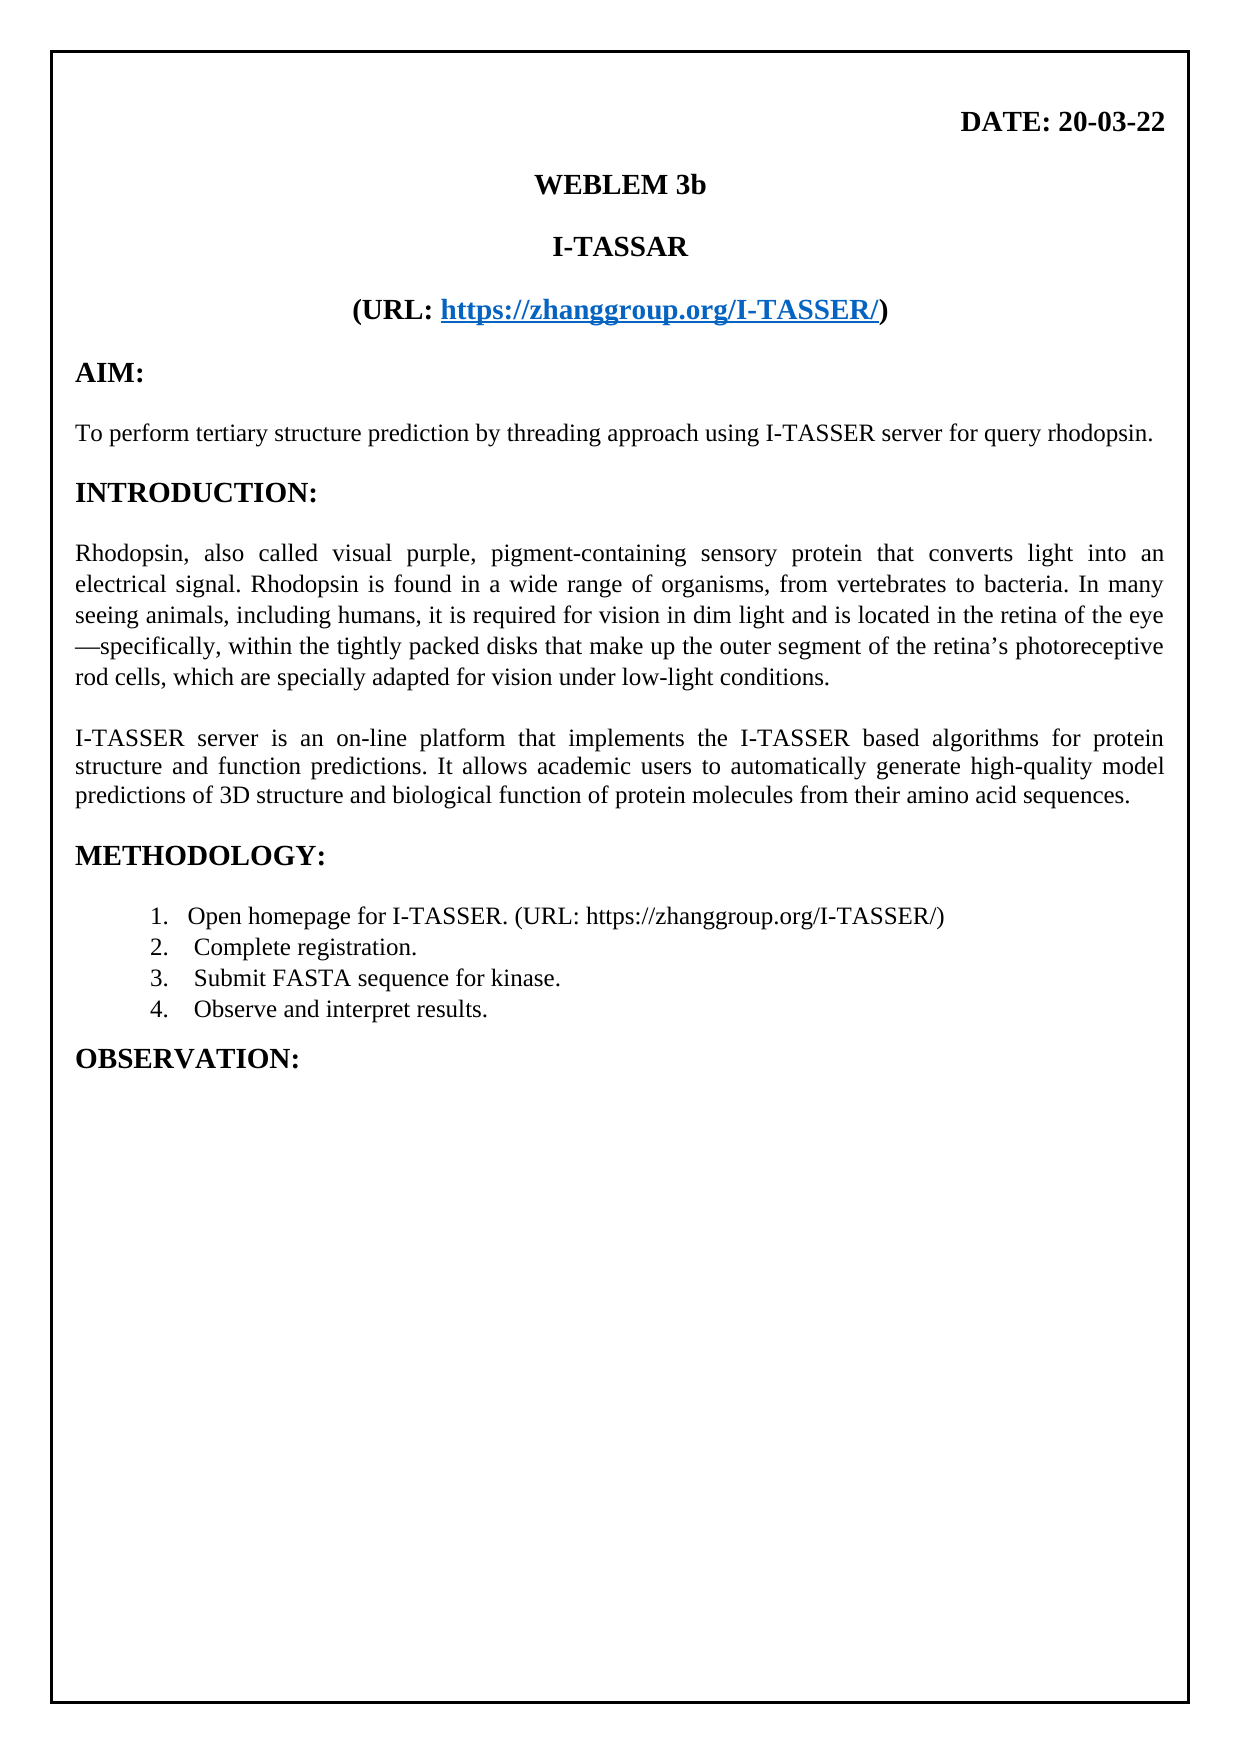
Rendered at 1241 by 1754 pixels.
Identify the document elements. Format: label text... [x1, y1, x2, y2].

text INTRODUCTION: [75, 476, 1165, 509]
text To perform tertiary structure prediction by threading approach using I-TASSER server for query rhodopsin. [75, 418, 1165, 446]
list Complete registration. [150, 932, 1165, 961]
text I-TASSER server is an on-line platform that implements the I-TASSER based algorithms for protein structure and function predictions. It allows academic users to automatically generate high-quality model predictions of 3D structure and biological function of protein molecules from their amino acid sequences. [75, 723, 1165, 809]
text METHODOLOGY: [75, 838, 1165, 872]
text WEBLEM 3b [75, 167, 1165, 200]
list Open homepage for I-TASSER. (URL: https://zhanggroup.org/I-TASSER/) [150, 901, 1165, 929]
text AIM: [75, 355, 1165, 388]
text OBSERVATION: [75, 1042, 1165, 1075]
text Rhodopsin, also called visual purple, pigment-containing sensory protein that converts light into an electrical signal. Rhodopsin is found in a wide range of organisms, from vertebrates to bacteria. In many seeing animals, including humans, it is required for vision in dim light and is located in the retina of the eye—specifically, within the tightly packed disks that make up the outer segment of the retina’s photoreceptive rod cells, which are specially adapted for vision under low-light conditions. [75, 538, 1165, 691]
list Observe and interpret results. [150, 994, 1165, 1023]
list Submit FASTA sequence for kinase. [150, 963, 1165, 992]
text DATE: 20-03-22 [75, 104, 1165, 138]
text (URL: https://zhanggroup.org/I-TASSER/) [75, 292, 1165, 326]
text I-TASSAR [75, 229, 1165, 263]
